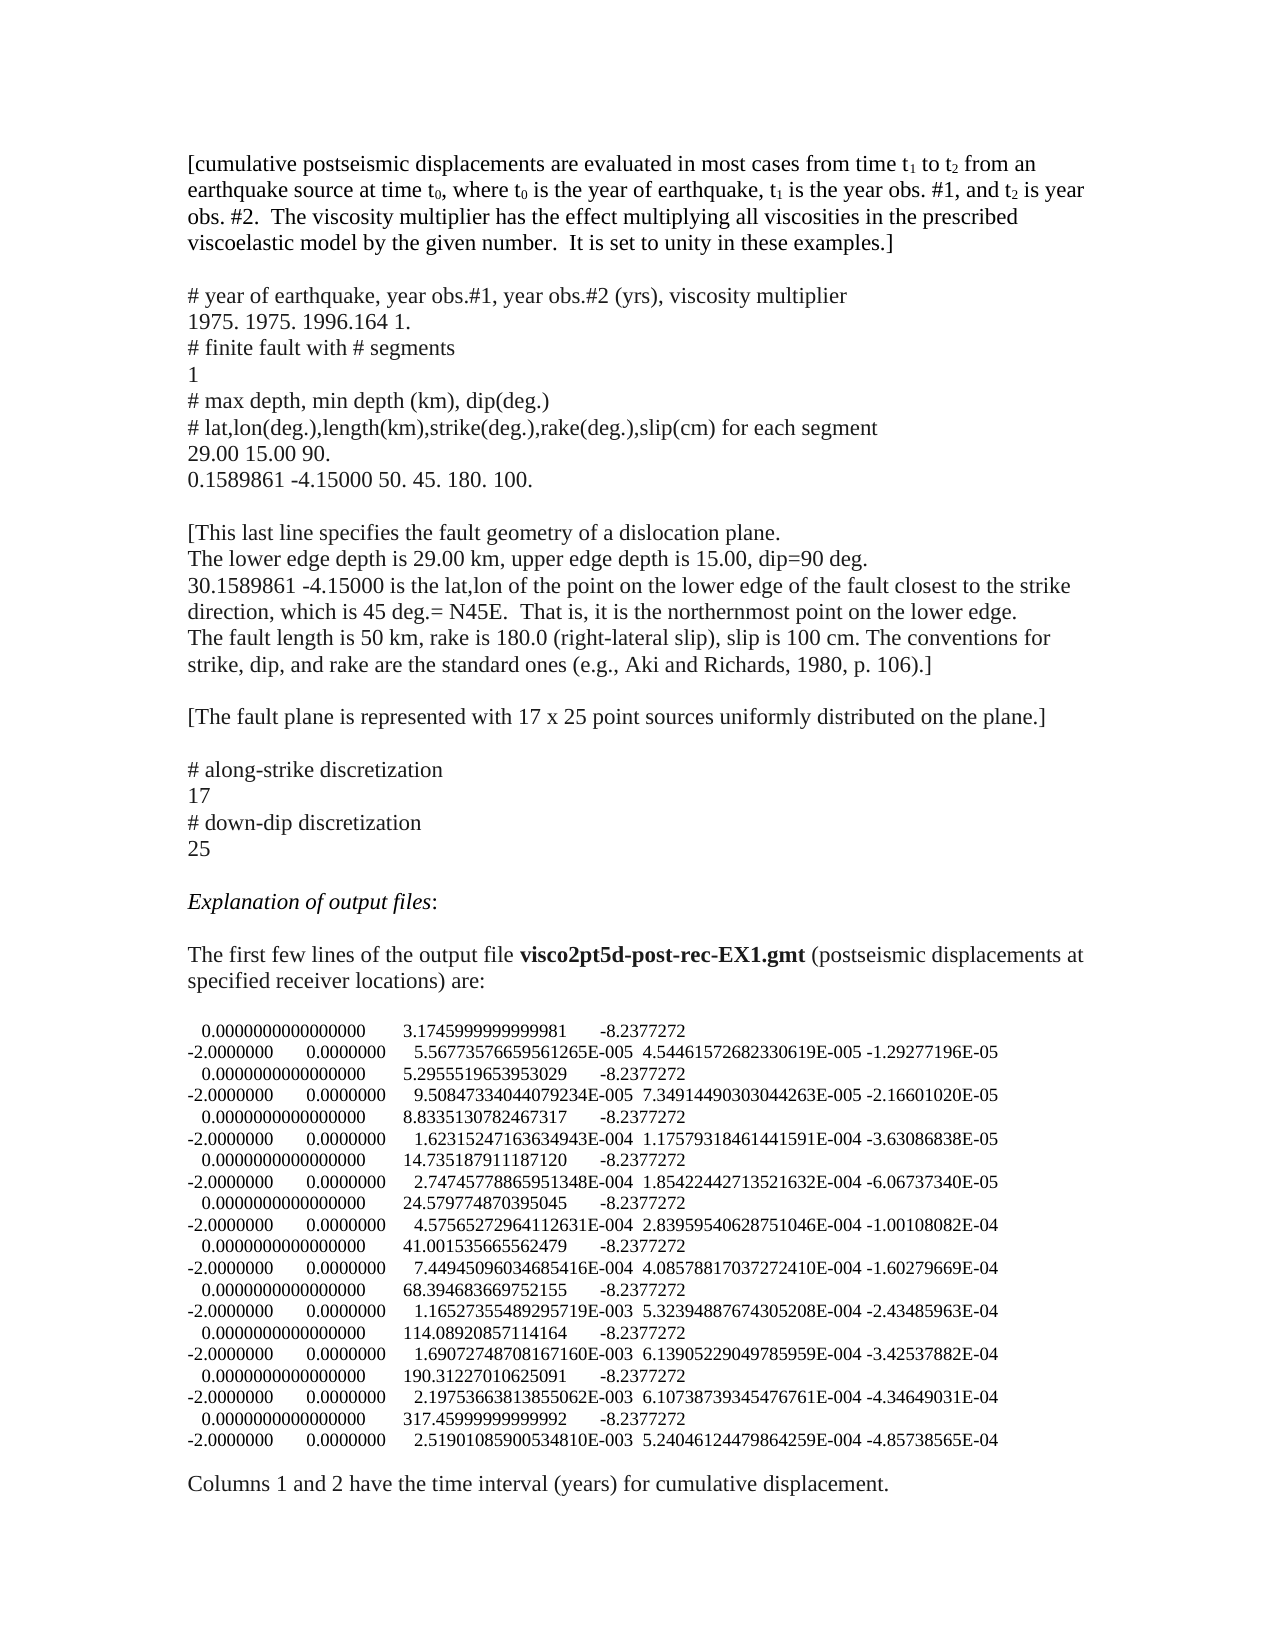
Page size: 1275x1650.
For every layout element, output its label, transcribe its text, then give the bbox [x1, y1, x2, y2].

text -2.0000000 0.0000000 1.16527355489295719E-003 5.32394887674305208E-004 -2.43485963E-04 [187, 1300, 1087, 1322]
text 25 [187, 835, 1087, 862]
text [The fault plane is represented with 17 x 25 point sources uniformly distributed on the plane.] [187, 703, 1087, 730]
text [This last line specifies the fault geometry of a dislocation plane. [187, 519, 1087, 545]
text 30.1589861 -4.15000 is the lat,lon of the point on the lower edge of the fault closest to the strike direction, which is 45 deg.= N45E. That is, it is the northernmost point on the lower edge. [187, 572, 1087, 624]
text 29.00 15.00 90. [187, 440, 1087, 466]
text 17 [187, 782, 1087, 809]
text The lower edge depth is 29.00 km, upper edge depth is 15.00, dip=90 deg. [187, 545, 1087, 572]
text 0.0000000000000000 5.2955519653953029 -8.2377272 [187, 1063, 1087, 1084]
text Columns 1 and 2 have the time interval (years) for cumulative displacement. [187, 1470, 1087, 1496]
text -2.0000000 0.0000000 4.57565272964112631E-004 2.83959540628751046E-004 -1.00108082E-04 [187, 1214, 1087, 1235]
text 0.0000000000000000 114.08920857114164 -8.2377272 [187, 1322, 1087, 1343]
text -2.0000000 0.0000000 2.74745778865951348E-004 1.85422442713521632E-004 -6.06737340E-05 [187, 1171, 1087, 1192]
text -2.0000000 0.0000000 2.19753663813855062E-003 6.10738739345476761E-004 -4.34649031E-04 [187, 1386, 1087, 1408]
text 1975. 1975. 1996.164 1. [187, 308, 1087, 334]
text # lat,lon(deg.),length(km),strike(deg.),rake(deg.),slip(cm) for each segment [187, 413, 1087, 440]
text -2.0000000 0.0000000 7.44945096034685416E-004 4.08578817037272410E-004 -1.60279669E-04 [187, 1257, 1087, 1278]
text # year of earthquake, year obs.#1, year obs.#2 (yrs), viscosity multiplier [187, 282, 1087, 308]
text -2.0000000 0.0000000 9.50847334044079234E-005 7.34914490303044263E-005 -2.16601020E-05 [187, 1084, 1087, 1106]
text -2.0000000 0.0000000 2.51901085900534810E-003 5.24046124479864259E-004 -4.85738565E-04 [187, 1429, 1087, 1451]
text 0.0000000000000000 41.001535665562479 -8.2377272 [187, 1235, 1087, 1257]
text 0.0000000000000000 8.8335130782467317 -8.2377272 [187, 1106, 1087, 1127]
text # finite fault with # segments [187, 334, 1087, 361]
text 0.0000000000000000 190.31227010625091 -8.2377272 [187, 1365, 1087, 1386]
text 0.1589861 -4.15000 50. 45. 180. 100. [187, 466, 1087, 493]
text # max depth, min depth (km), dip(deg.) [187, 387, 1087, 413]
text 0.0000000000000000 68.394683669752155 -8.2377272 [187, 1278, 1087, 1300]
text The first few lines of the output file visco2pt5d-post-rec-EX1.gmt (postseismic displacements at specified receiver locations) are: [187, 941, 1087, 993]
text # down-dip discretization [187, 809, 1087, 835]
text -2.0000000 0.0000000 1.62315247163634943E-004 1.17579318461441591E-004 -3.63086838E-05 [187, 1127, 1087, 1149]
text [cumulative postseismic displacements are evaluated in most cases from time t1 to t2 from an earthquake source at time t0, where t0 is the year of earthquake, t1 is the year obs. #1, and t2 is year obs. #2. The viscosity multiplier has the effect multiplying all viscosities in the prescribed viscoelastic model by the given number. It is set to unity in these examples.] [187, 150, 1087, 255]
text The fault length is 50 km, rake is 180.0 (right-lateral slip), slip is 100 cm. The conventions for strike, dip, and rake are the standard ones (e.g., Aki and Richards, 1980, p. 106).] [187, 624, 1087, 677]
text 0.0000000000000000 3.1745999999999981 -8.2377272 [187, 1020, 1087, 1041]
text 0.0000000000000000 317.45999999999992 -8.2377272 [187, 1408, 1087, 1429]
text -2.0000000 0.0000000 1.69072748708167160E-003 6.13905229049785959E-004 -3.42537882E-04 [187, 1343, 1087, 1365]
text 1 [187, 361, 1087, 387]
text # along-strike discretization [187, 756, 1087, 782]
text 0.0000000000000000 24.579774870395045 -8.2377272 [187, 1192, 1087, 1214]
text 0.0000000000000000 14.735187911187120 -8.2377272 [187, 1149, 1087, 1171]
text -2.0000000 0.0000000 5.56773576659561265E-005 4.54461572682330619E-005 -1.29277196E-05 [187, 1041, 1087, 1063]
text Explanation of output files: [187, 888, 1087, 914]
